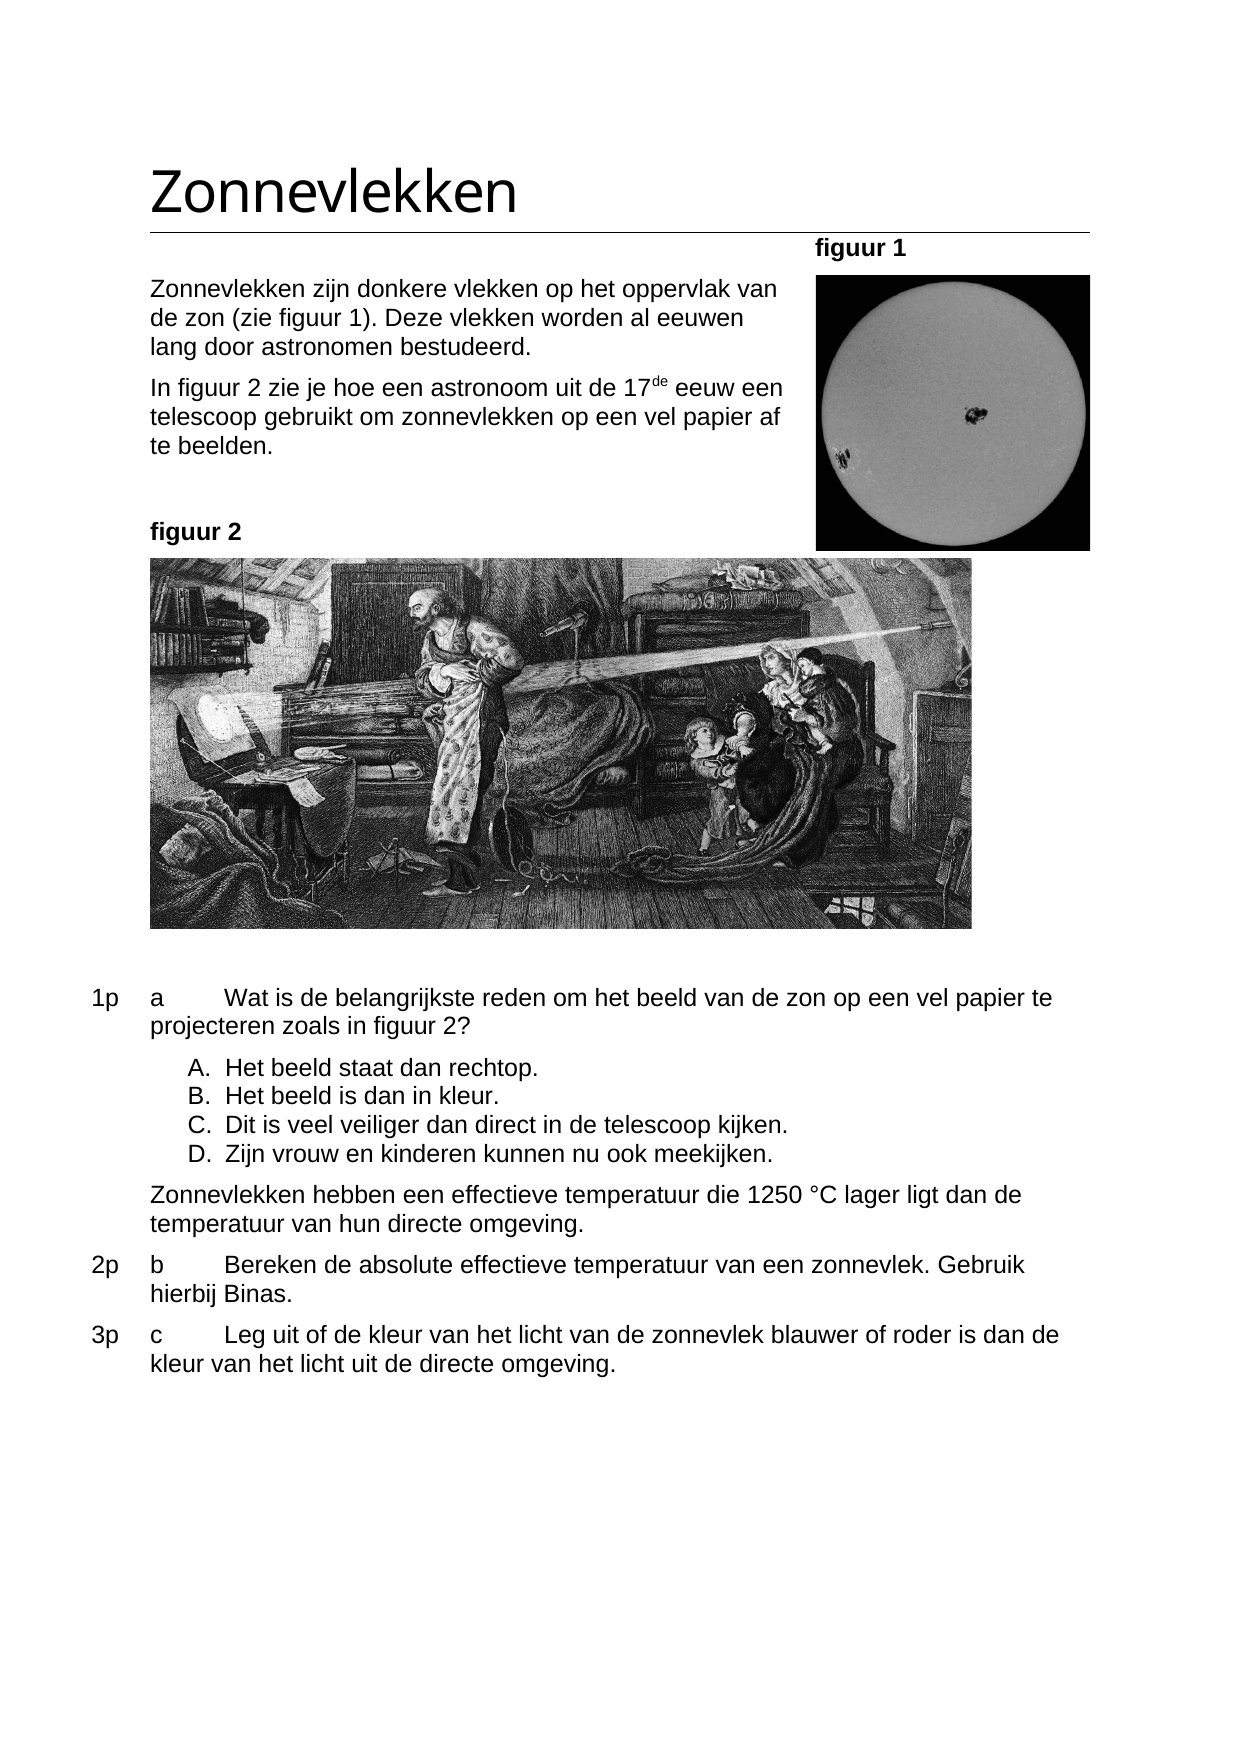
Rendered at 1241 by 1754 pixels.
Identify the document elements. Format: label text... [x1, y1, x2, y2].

text 3p c Leg uit of de kleur van het licht van de zonnevlek blauwer of roder is dan de kleur van het licht uit de directe omgeving. [91, 1320, 1090, 1378]
list Het beeld is dan in kleur. [187, 1081, 1090, 1110]
title Zonnevlekken [150, 150, 1090, 232]
text figuur 2 [150, 517, 815, 546]
text Zonnevlekken zijn donkere vlekken op het oppervlak van de zon (zie figuur 1). Deze vlekken worden al eeuwen lang door astronomen bestudeerd. [150, 274, 1090, 361]
list Zijn vrouw en kinderen kunnen nu ook meekijken. [187, 1139, 1090, 1168]
text 2p b Bereken de absolute effectieve temperatuur van een zonnevlek. Gebruik hierbij Binas. [91, 1250, 1090, 1308]
text In figuur 2 zie je hoe een astronoom uit de 17de eeuw een telescoop gebruikt om zonnevlekken op een vel papier af te beelden. [150, 373, 815, 459]
text Zonnevlekken hebben een effectieve temperatuur die 1250 °C lager ligt dan de temperatuur van hun directe omgeving. [150, 1180, 1090, 1238]
text 1p a Wat is de belangrijkste reden om het beeld van de zon op een vel papier te projecteren zoals in figuur 2? [91, 983, 1090, 1040]
text figuur 1 [740, 233, 1090, 262]
list Het beeld staat dan rechtop. [187, 1053, 1090, 1081]
list Dit is veel veiliger dan direct in de telescoop kijken. [187, 1110, 1090, 1139]
